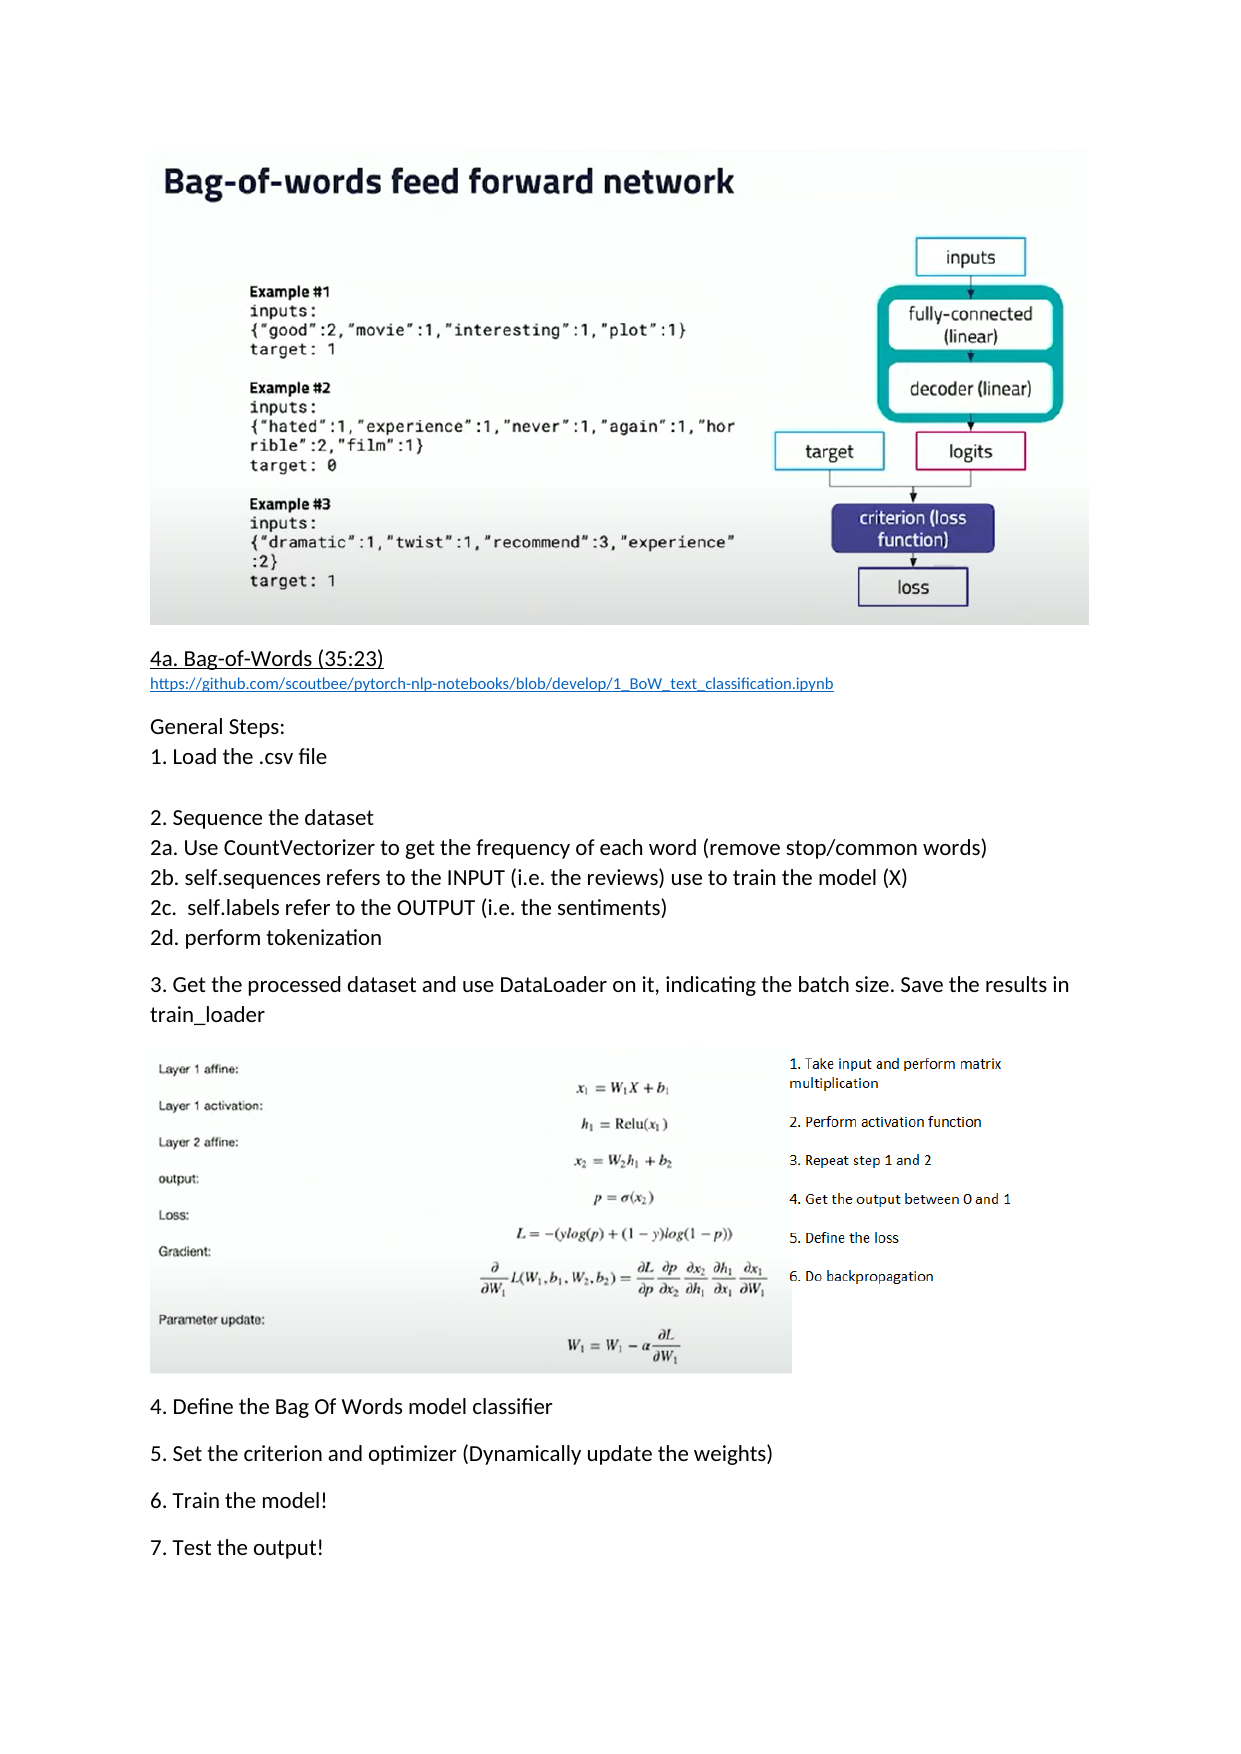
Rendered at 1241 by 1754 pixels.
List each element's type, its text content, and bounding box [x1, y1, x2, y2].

text 4. Define the Bag Of Words model classifier [150, 1392, 1090, 1421]
text 4a. Bag-of-Words (35:23) https://github.com/scoutbee/pytorch-nlp-notebooks/blob/develop/1_BoW_text_classification.ipynb [150, 644, 1090, 694]
text 5. Set the criterion and optimizer (Dynamically update the weights) [150, 1439, 1090, 1467]
text 7. Test the output! [150, 1533, 1090, 1561]
text 6. Train the model! [150, 1486, 1090, 1514]
picture [150, 1047, 1090, 1374]
text 3. Get the processed dataset and use DataLoader on it, indicating the batch size. Save the results in train_loader [150, 970, 1090, 1028]
picture [150, 150, 1089, 625]
text General Steps: 1. Load the .csv file 2. Sequence the dataset 2a. Use CountVectorizer to get the frequency of each word (remove stop/common words) 2b. self.sequences refers to the INPUT (i.e. the reviews) use to train the model (X) 2c. self.labels refer to the OUTPUT (i.e. the sentiments) 2d. perform tokenization [150, 712, 1090, 951]
